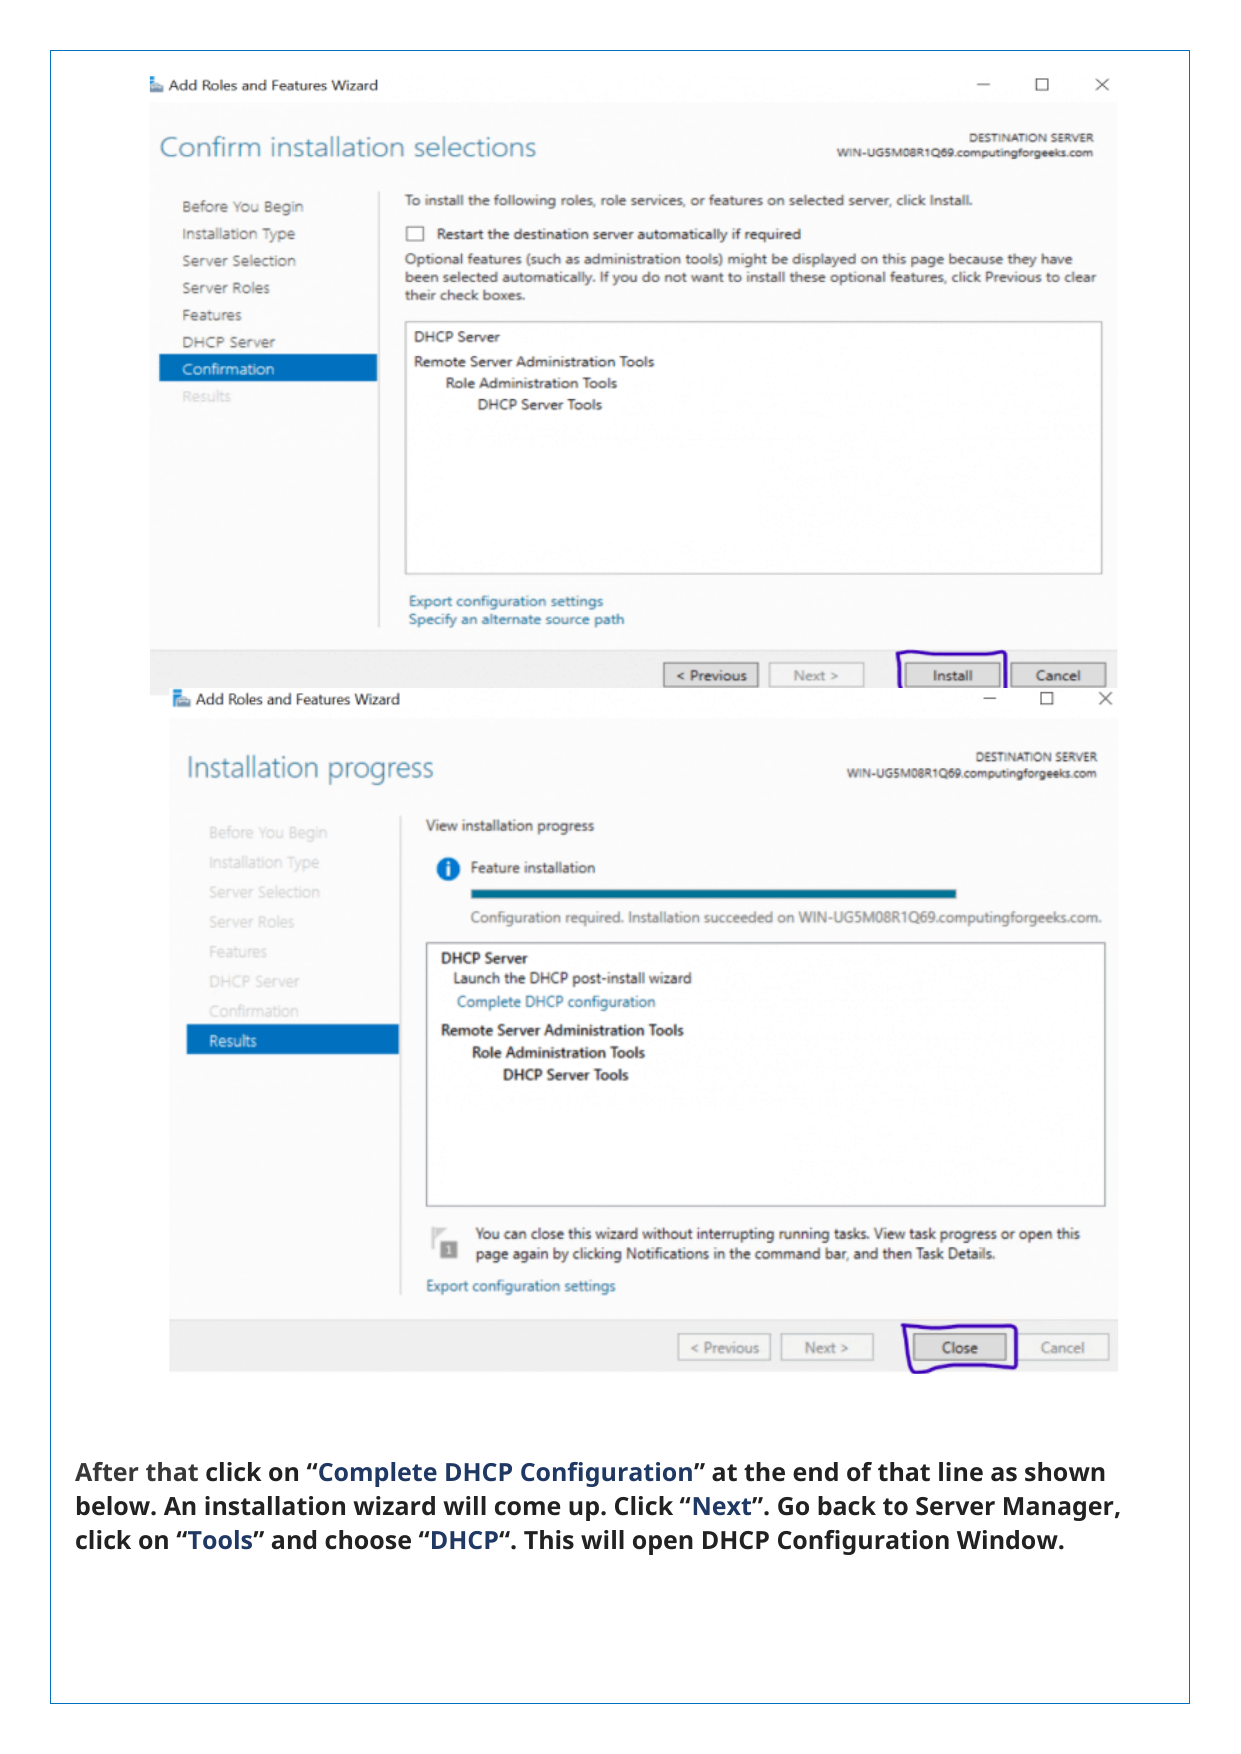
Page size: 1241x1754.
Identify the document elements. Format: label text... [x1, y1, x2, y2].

text After that click on “Complete DHCP Configuration” at the end of that line as shown below. An installation wizard will come up. Click “Next”. Go back to Server Manager, click on “Tools” and choose “DHCP“. This will open DHCP Configuration Window. [75, 1454, 1165, 1557]
picture [148, 76, 1118, 1373]
